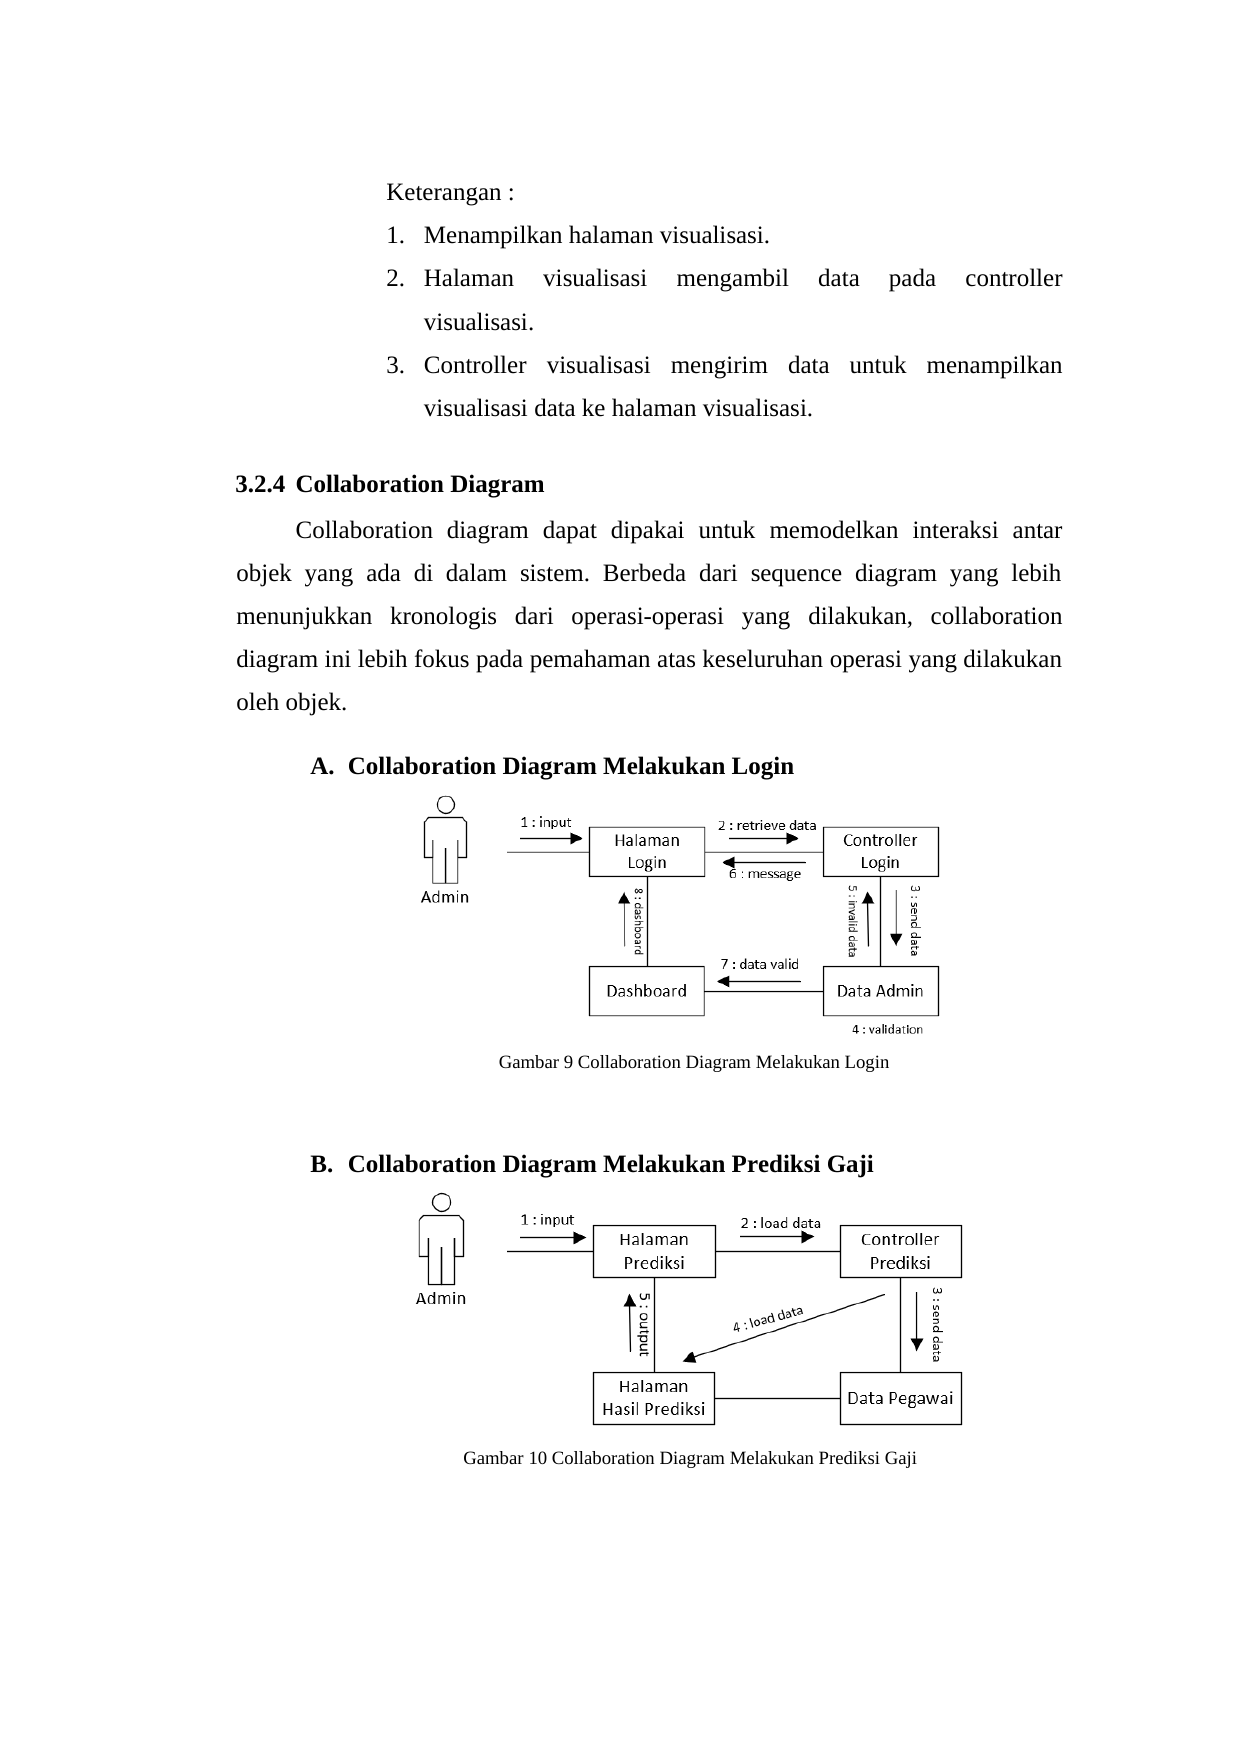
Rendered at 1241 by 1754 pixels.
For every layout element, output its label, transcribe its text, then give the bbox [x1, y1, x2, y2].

list Collaboration Diagram Melakukan Prediksi Gaji [310, 1149, 1063, 1177]
list Controller visualisasi mengirim data untuk menampilkan visualisasi data ke halaman visualisasi. [386, 350, 1063, 422]
list Collaboration Diagram Melakukan Login [310, 751, 1063, 780]
picture [408, 1186, 977, 1442]
subtitle Collaboration Diagram [235, 469, 1063, 498]
list Halaman visualisasi mengambil data pada controller visualisasi. [386, 263, 1063, 335]
text Collaboration diagram dapat dipakai untuk memodelkan interaksi antar objek yang ada di dalam sistem. Berbeda dari sequence diagram yang lebih menunjukkan kronologis dari operasi-operasi yang dilakukan, collaboration diagram ini lebih fokus pada pemahaman atas keseluruhan operasi yang dilakukan oleh objek. [236, 515, 1063, 716]
picture [408, 787, 955, 1047]
list Menampilkan halaman visualisasi. [386, 220, 1063, 249]
list Keterangan : [348, 177, 1063, 206]
